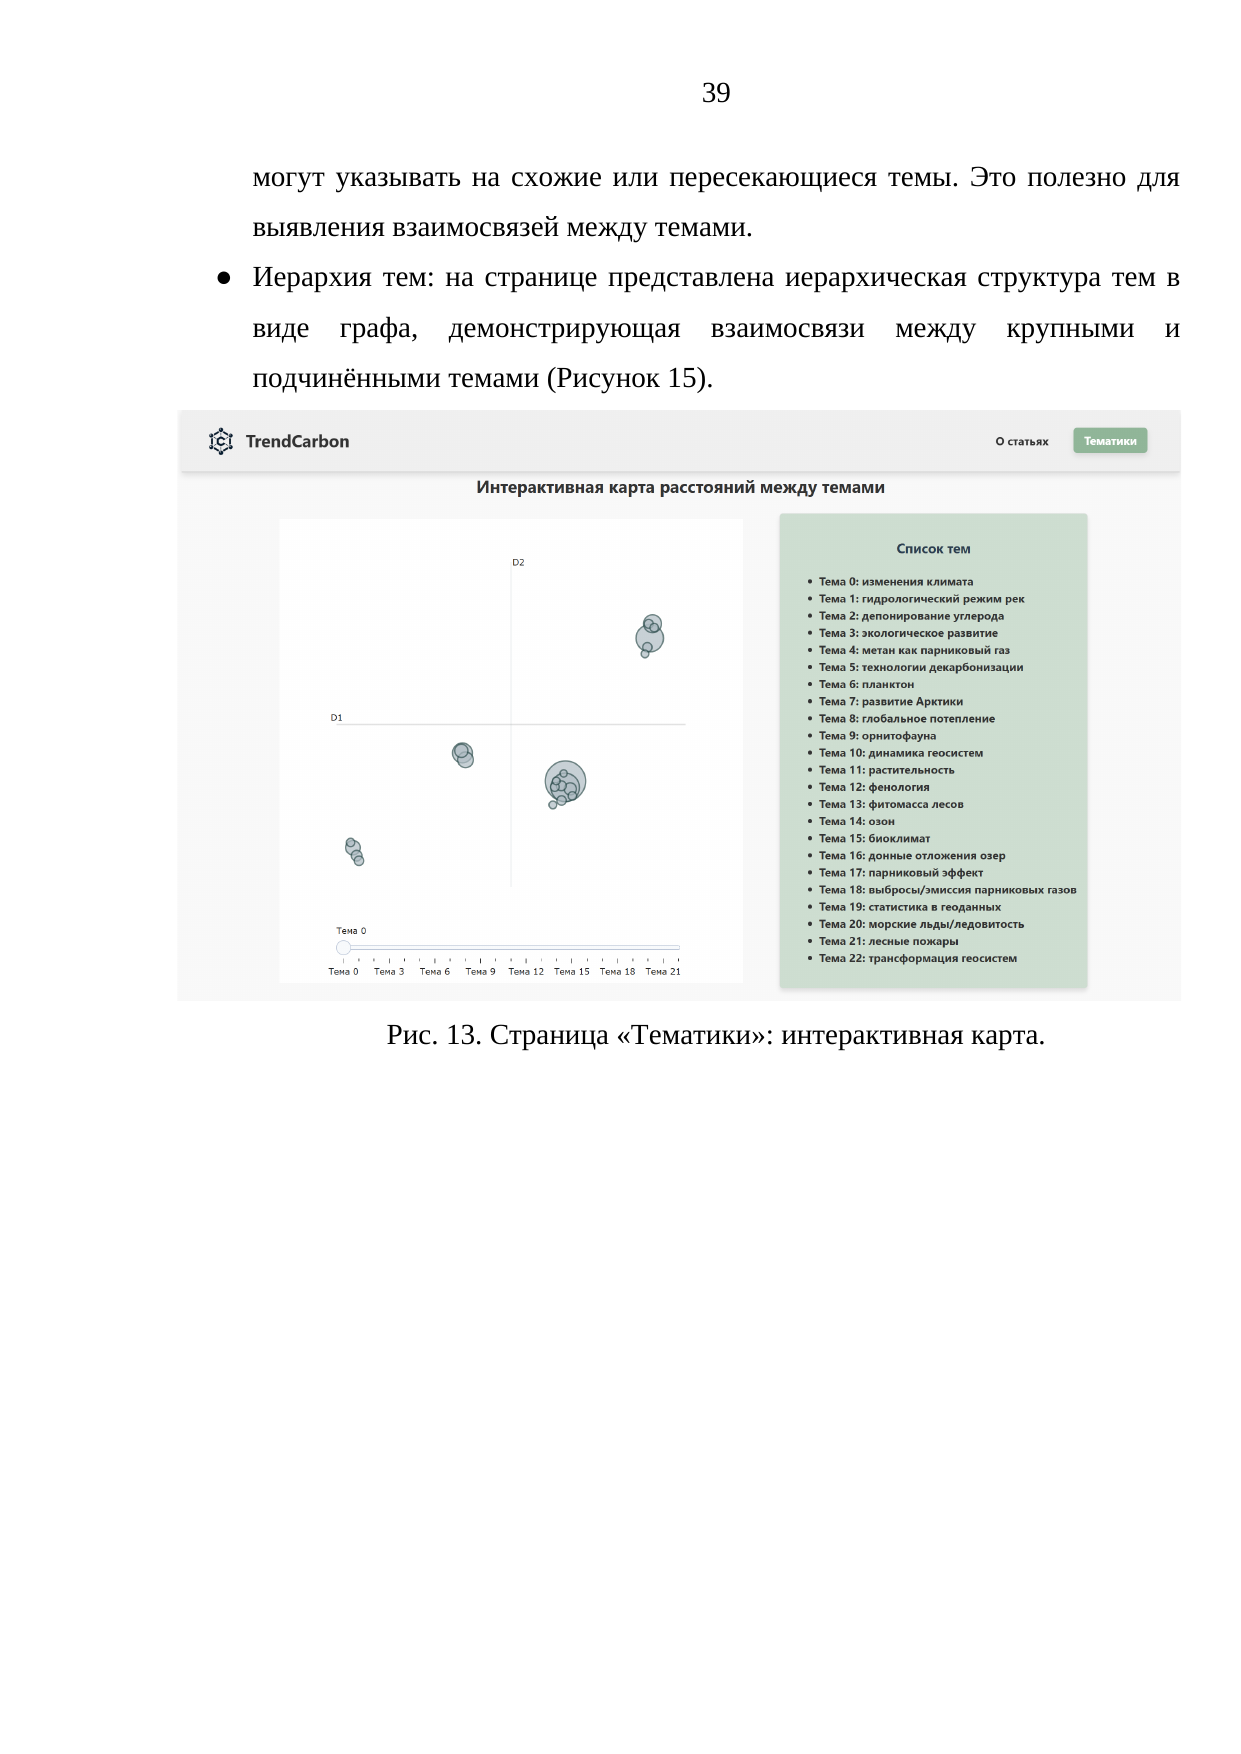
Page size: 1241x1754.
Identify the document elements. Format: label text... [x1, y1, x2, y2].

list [252, 159, 1181, 243]
list Иерархия тем: на странице представлена иерархическая структура тем в виде графа, демонстрирующая взаимосвязи между крупными и подчинёнными темами (Рисунок 15). [215, 259, 1181, 393]
text Рис. 13. Страница «Тематики»: интерактивная карта. [177, 1017, 1181, 1051]
picture [177, 410, 1182, 1001]
